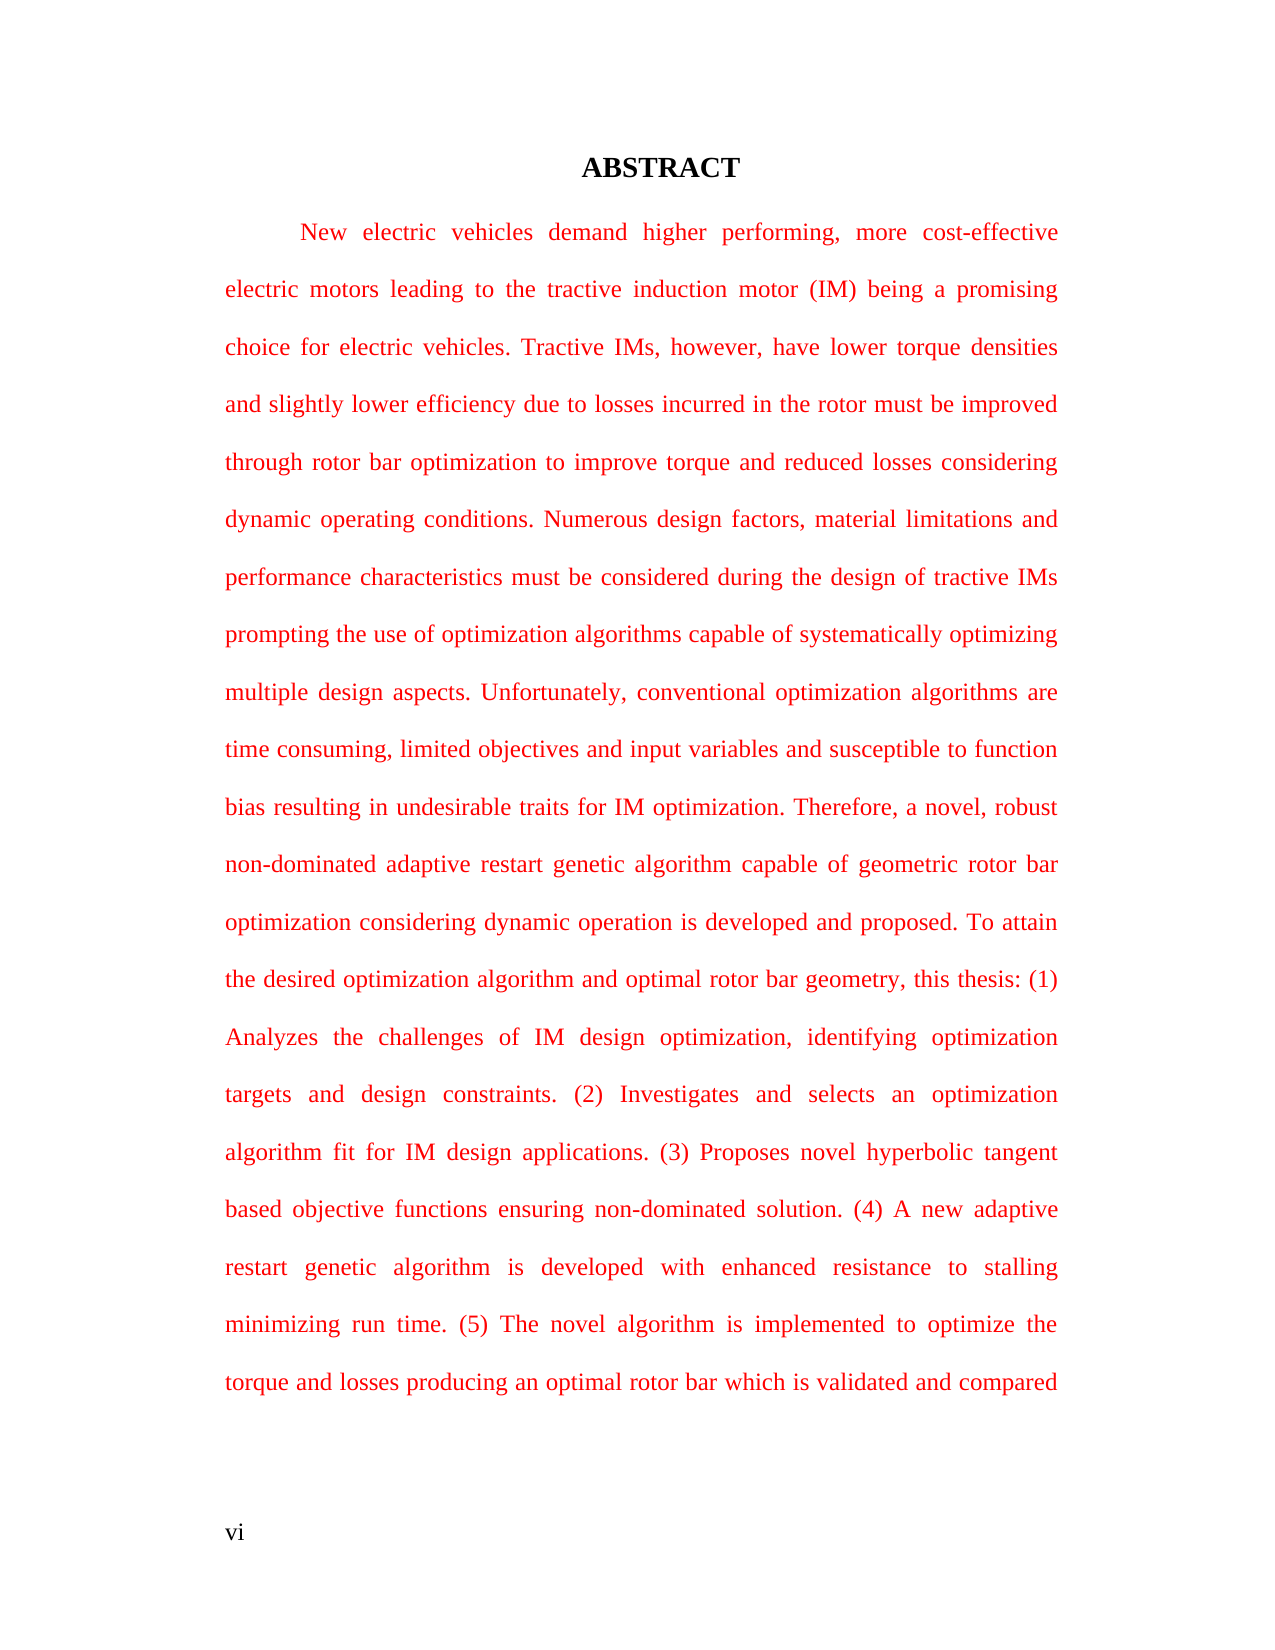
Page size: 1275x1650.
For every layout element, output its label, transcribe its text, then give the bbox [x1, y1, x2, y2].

subtitle ABSTRACT [262, 150, 1059, 183]
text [225, 217, 1059, 1396]
